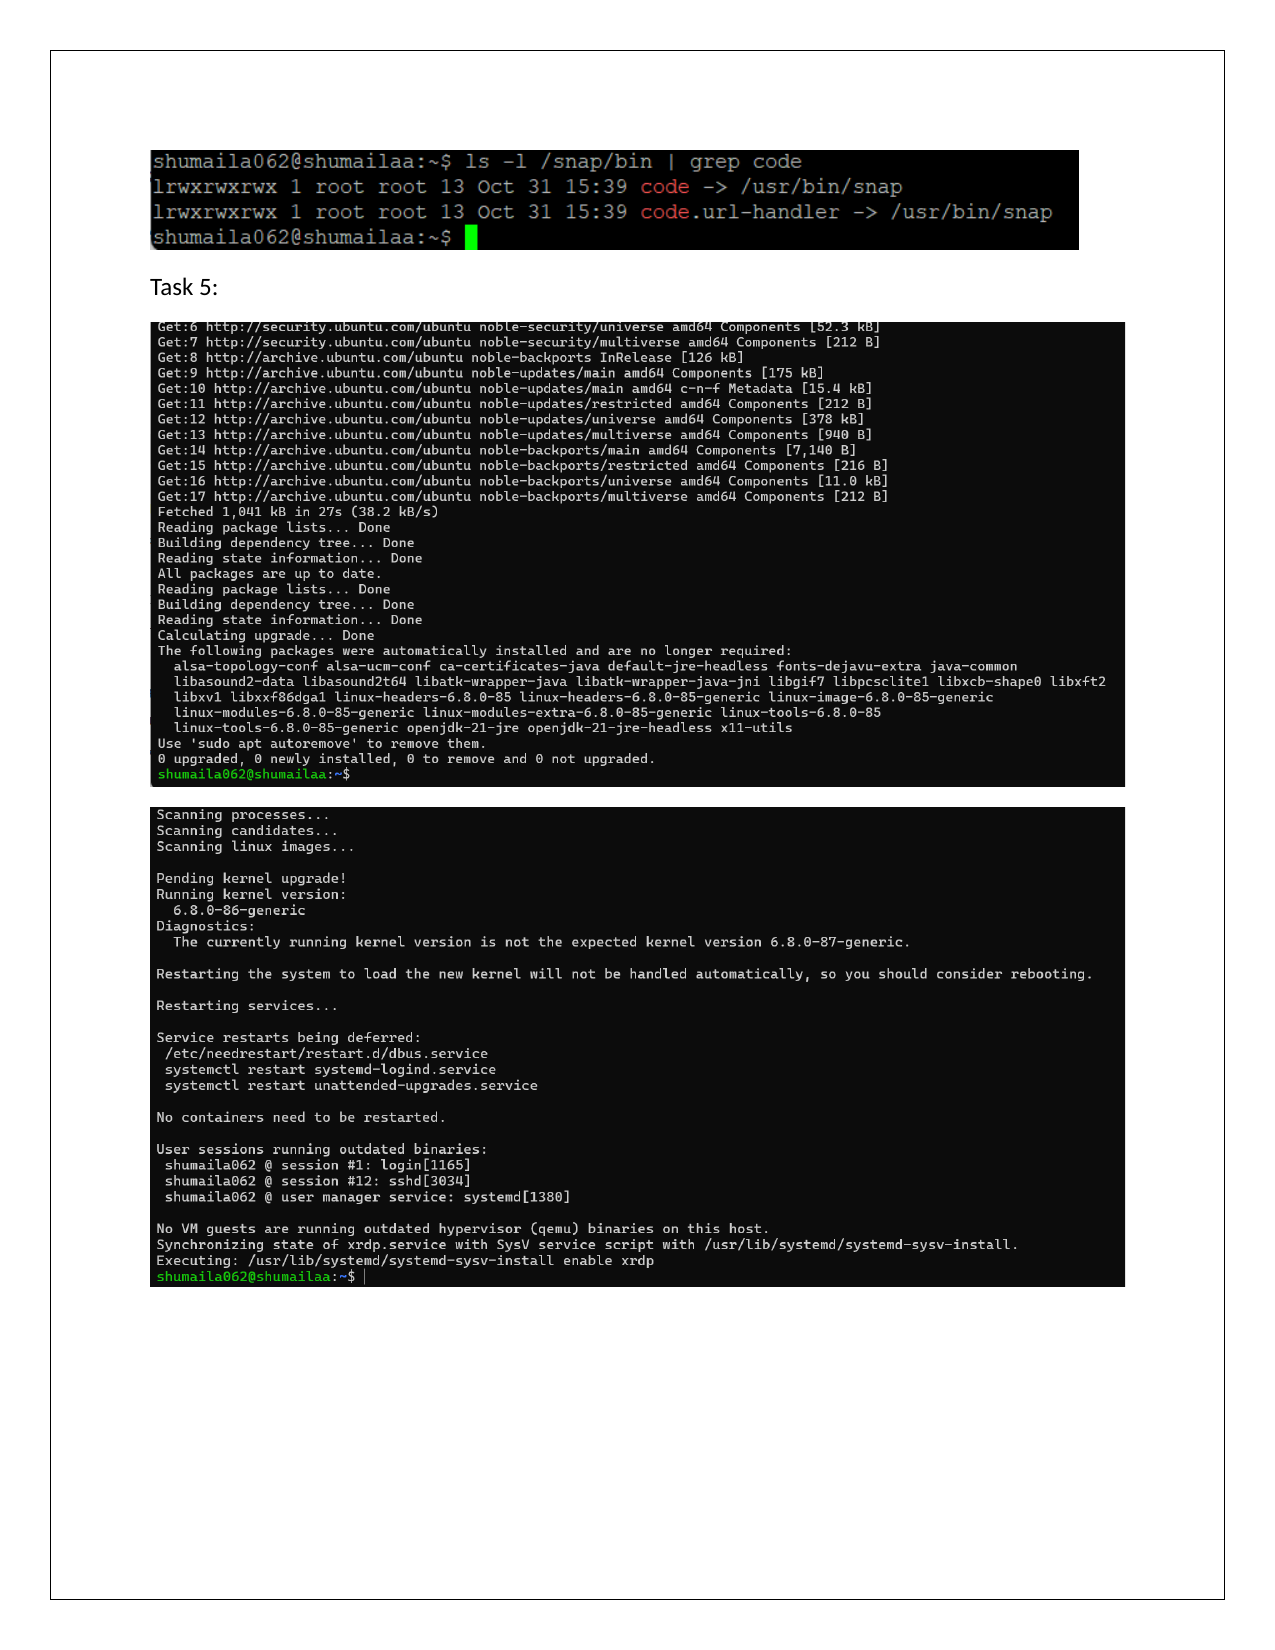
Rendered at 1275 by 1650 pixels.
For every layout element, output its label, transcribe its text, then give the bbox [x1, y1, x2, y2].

picture [150, 807, 1125, 1287]
text Task 5: [150, 271, 1125, 302]
picture [150, 150, 1079, 250]
picture [150, 322, 1125, 787]
